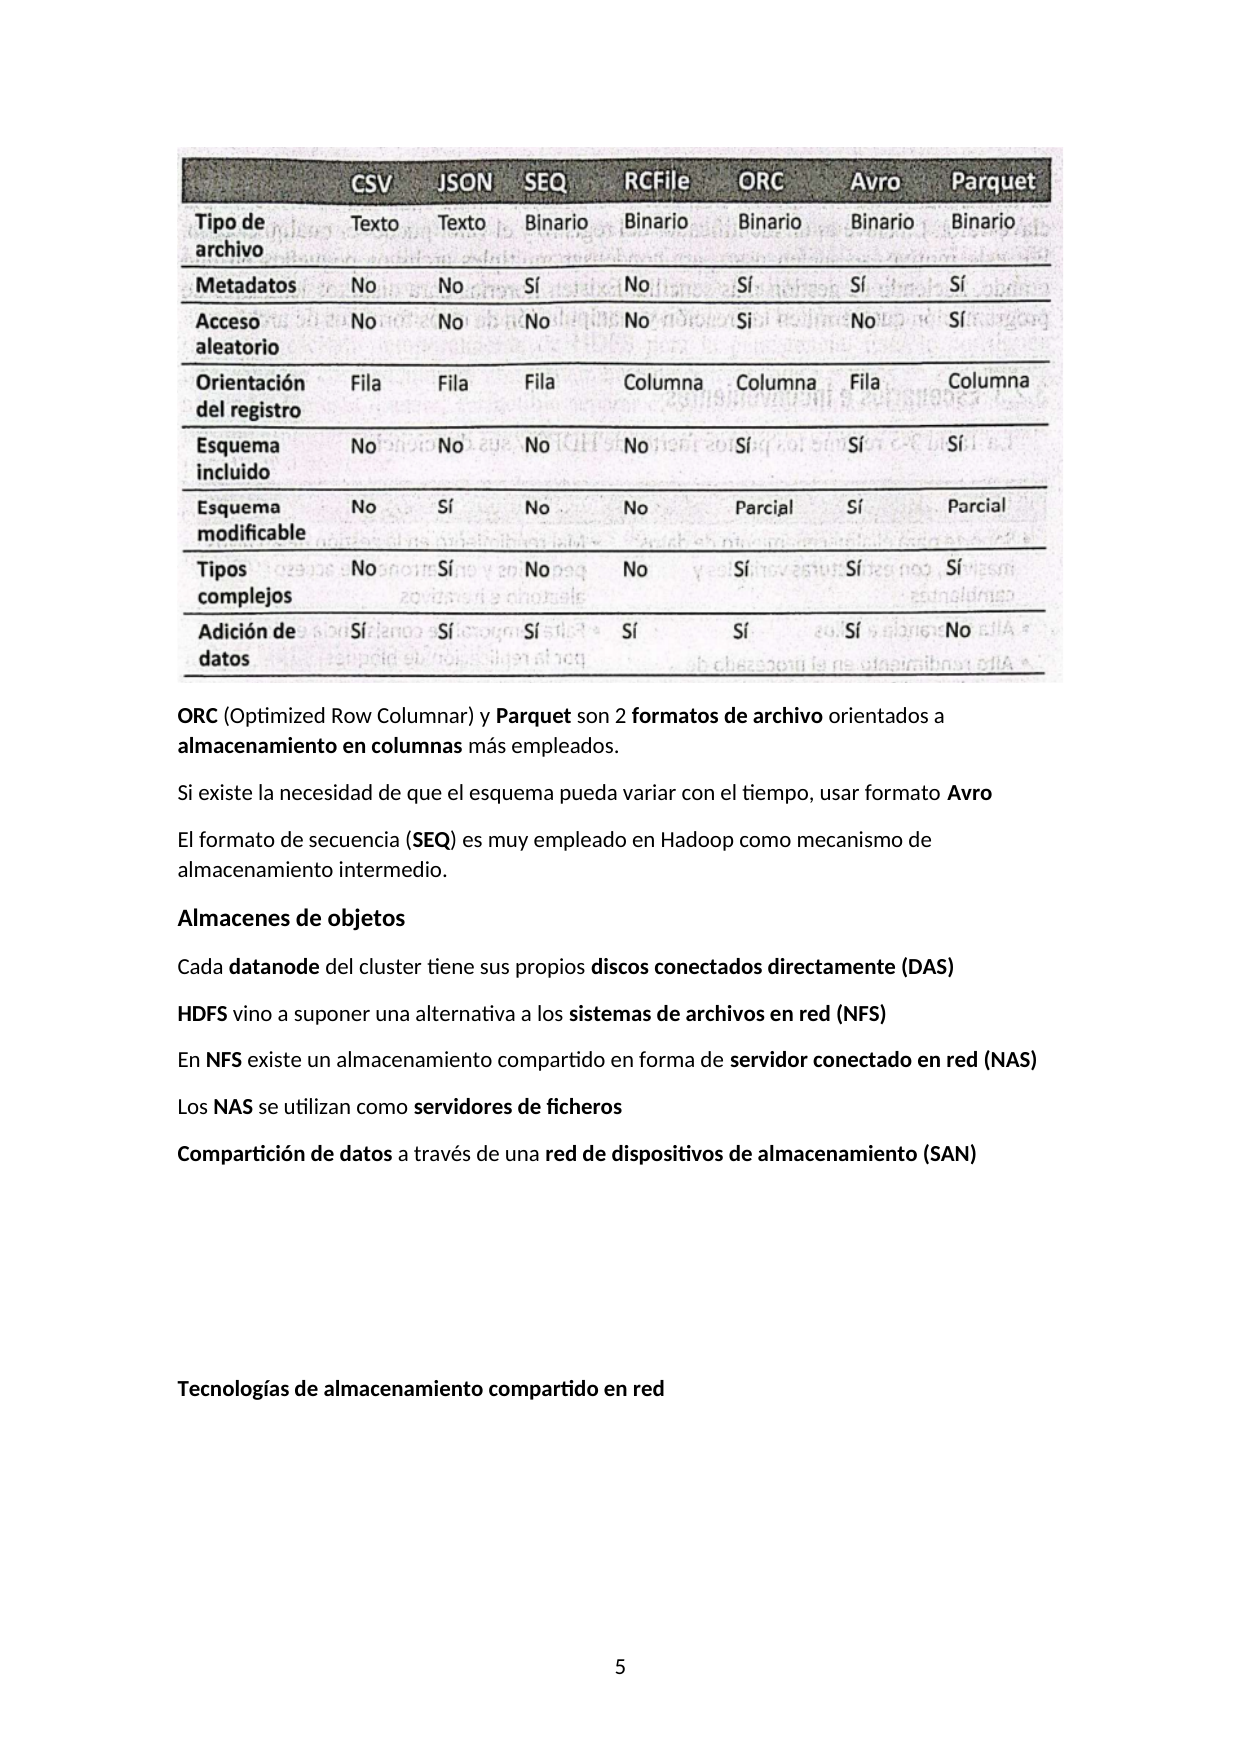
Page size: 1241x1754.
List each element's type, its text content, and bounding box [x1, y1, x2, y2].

text HDFS vino a suponer una alternativa a los sistemas de archivos en red (NFS) [177, 999, 1063, 1027]
text En NFS existe un almacenamiento compartido en forma de servidor conectado en red (NAS) [177, 1046, 1063, 1073]
text ORC (Optimized Row Columnar) y Parquet son 2 formatos de archivo orientados a almacenamiento en columnas más empleados. [177, 701, 1063, 759]
text El formato de secuencia (SEQ) es muy empleado en Hadoop como mecanismo de almacenamiento intermedio. [177, 825, 1063, 883]
picture [177, 147, 1064, 683]
text Cada datanode del cluster tiene sus propios discos conectados directamente (DAS) [177, 952, 1063, 980]
text Almacenes de objetos [177, 902, 1063, 933]
text Compartición de datos a través de una red de dispositivos de almacenamiento (SAN) [177, 1139, 1063, 1167]
text Si existe la necesidad de que el esquema pueda variar con el tiempo, usar formato Avro [177, 778, 1063, 806]
text Los NAS se utilizan como servidores de ficheros [177, 1092, 1063, 1120]
text Tecnologías de almacenamiento compartido en red [177, 1374, 1063, 1402]
